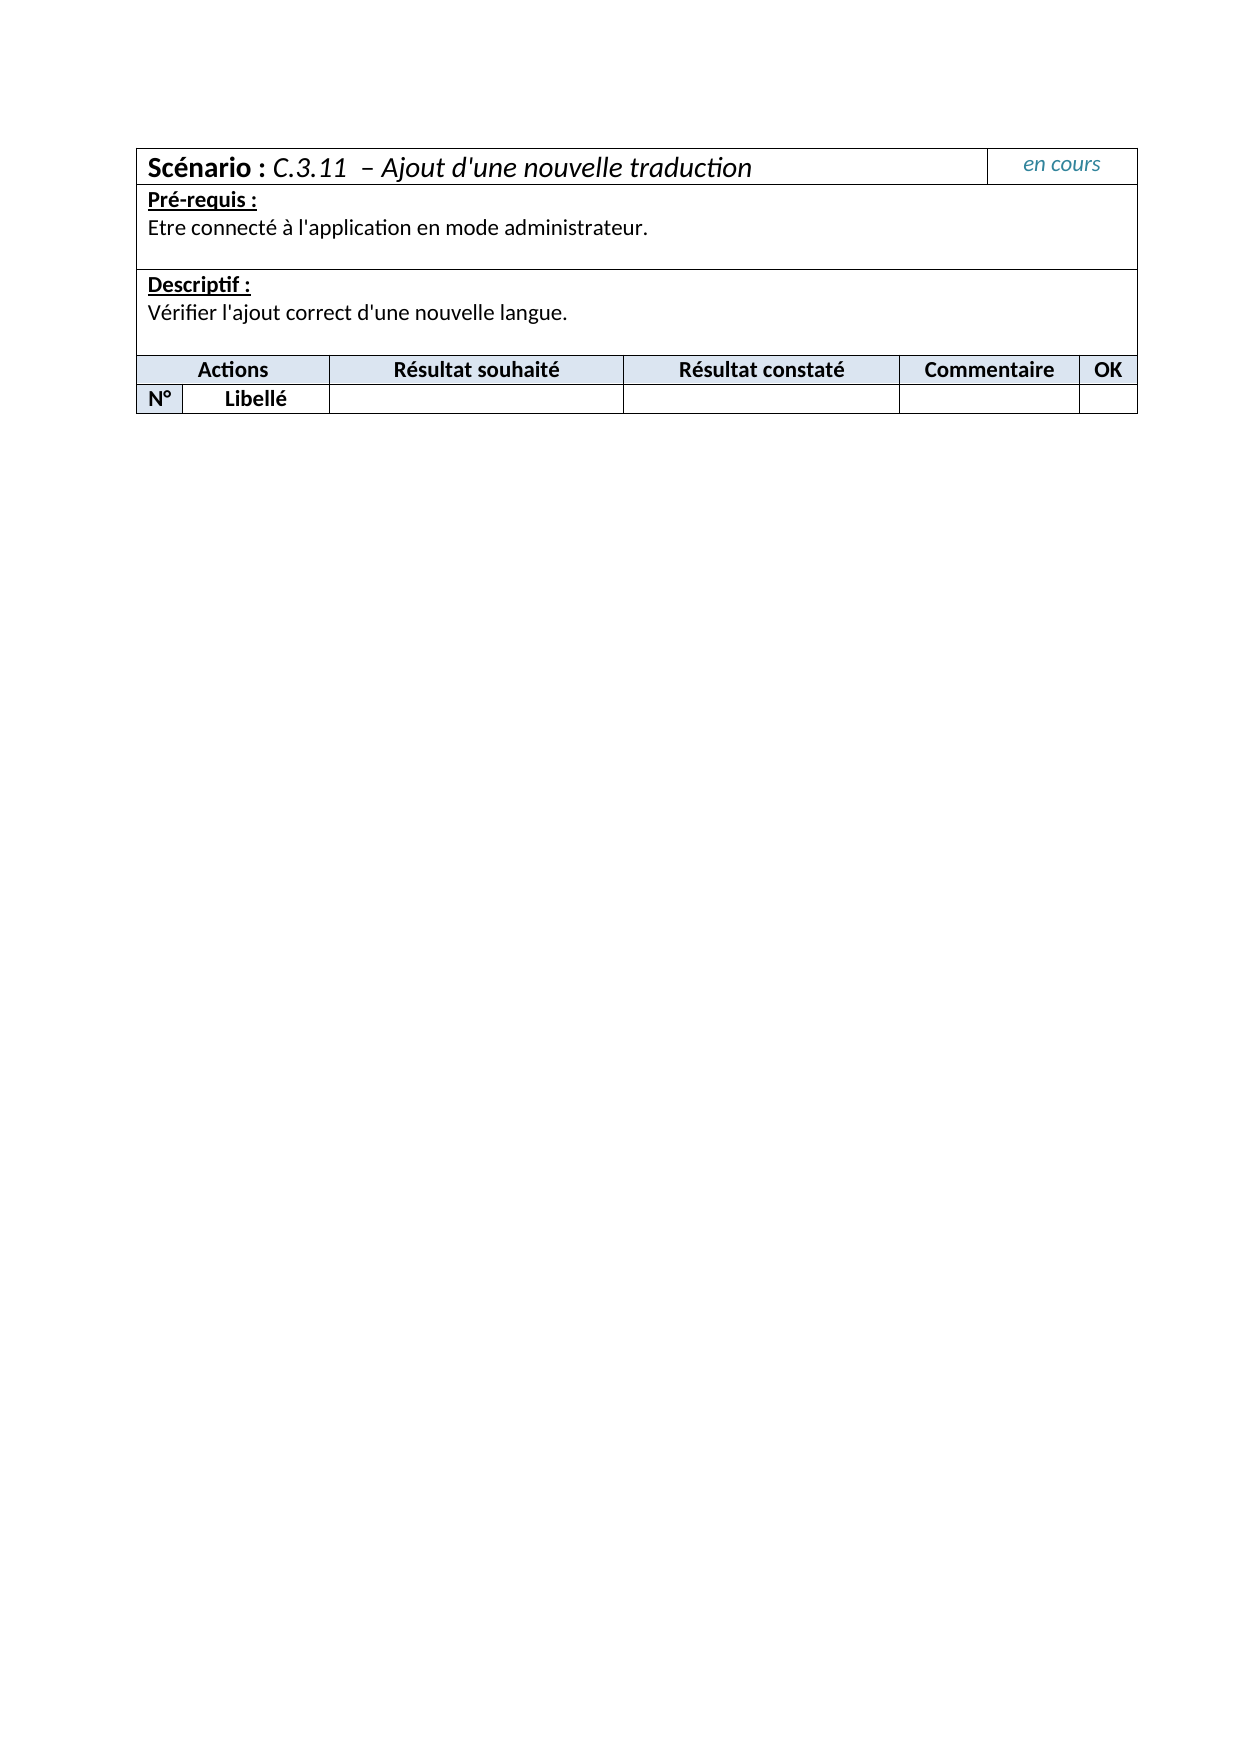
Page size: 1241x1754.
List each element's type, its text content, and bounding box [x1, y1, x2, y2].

table_cell Commentaire [900, 356, 1079, 383]
table_header en cours [988, 149, 1137, 184]
table_cell N° [137, 385, 182, 413]
table_cell [900, 385, 1079, 413]
table_cell Résultat souhaité [330, 356, 623, 383]
table_header Scénario : C.3.11 – Ajout d'une nouvelle traduction [137, 149, 987, 184]
table_cell Résultat constaté [624, 356, 899, 383]
table_cell OK [1080, 356, 1137, 383]
table_cell [330, 385, 623, 413]
table_cell [624, 385, 899, 413]
table_cell Descriptif : Vérifier l'ajout correct d'une nouvelle langue. [137, 270, 1137, 354]
table_cell Libellé [183, 385, 329, 413]
table_cell Actions [137, 356, 329, 383]
table_cell Pré-requis : Etre connecté à l'application en mode administrateur. [137, 185, 1137, 269]
table_cell [1080, 385, 1137, 413]
